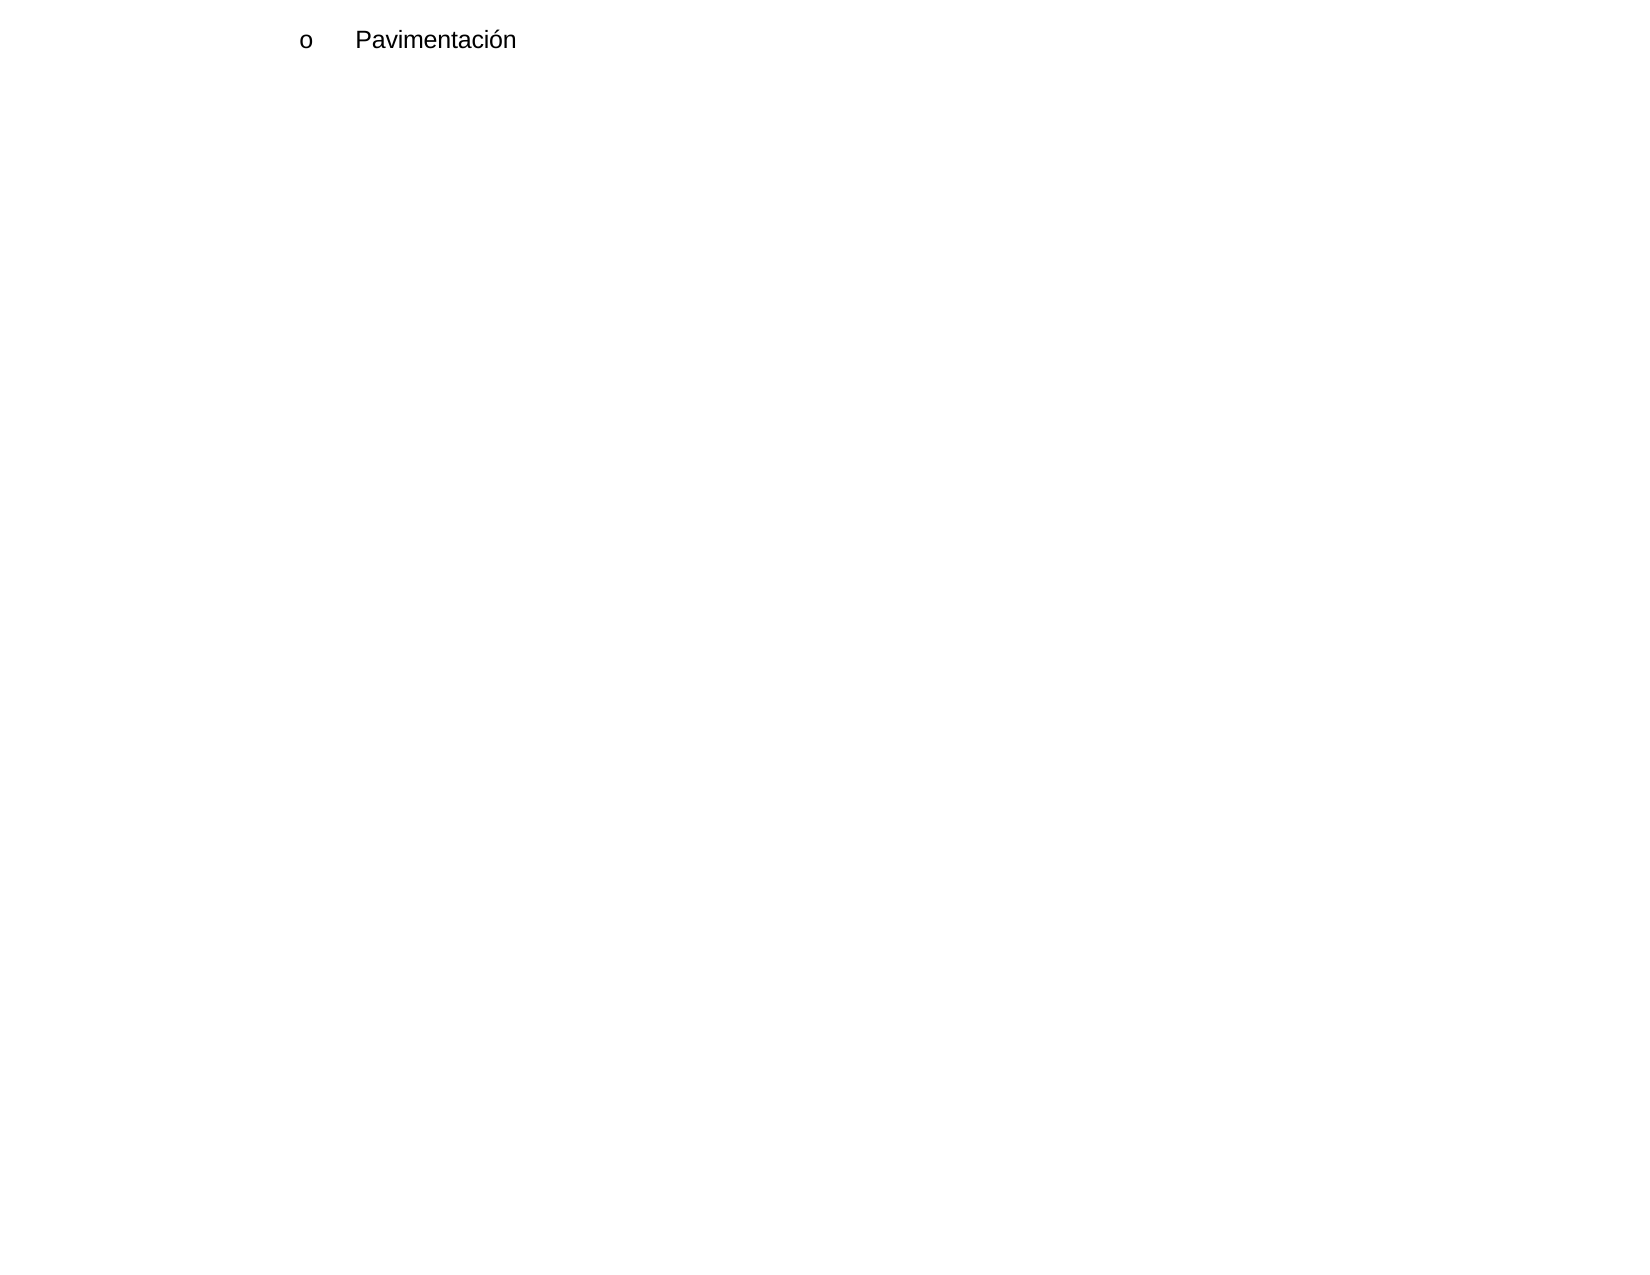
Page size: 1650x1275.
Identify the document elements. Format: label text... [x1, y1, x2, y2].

list Pavimentación [298, 25, 654, 56]
